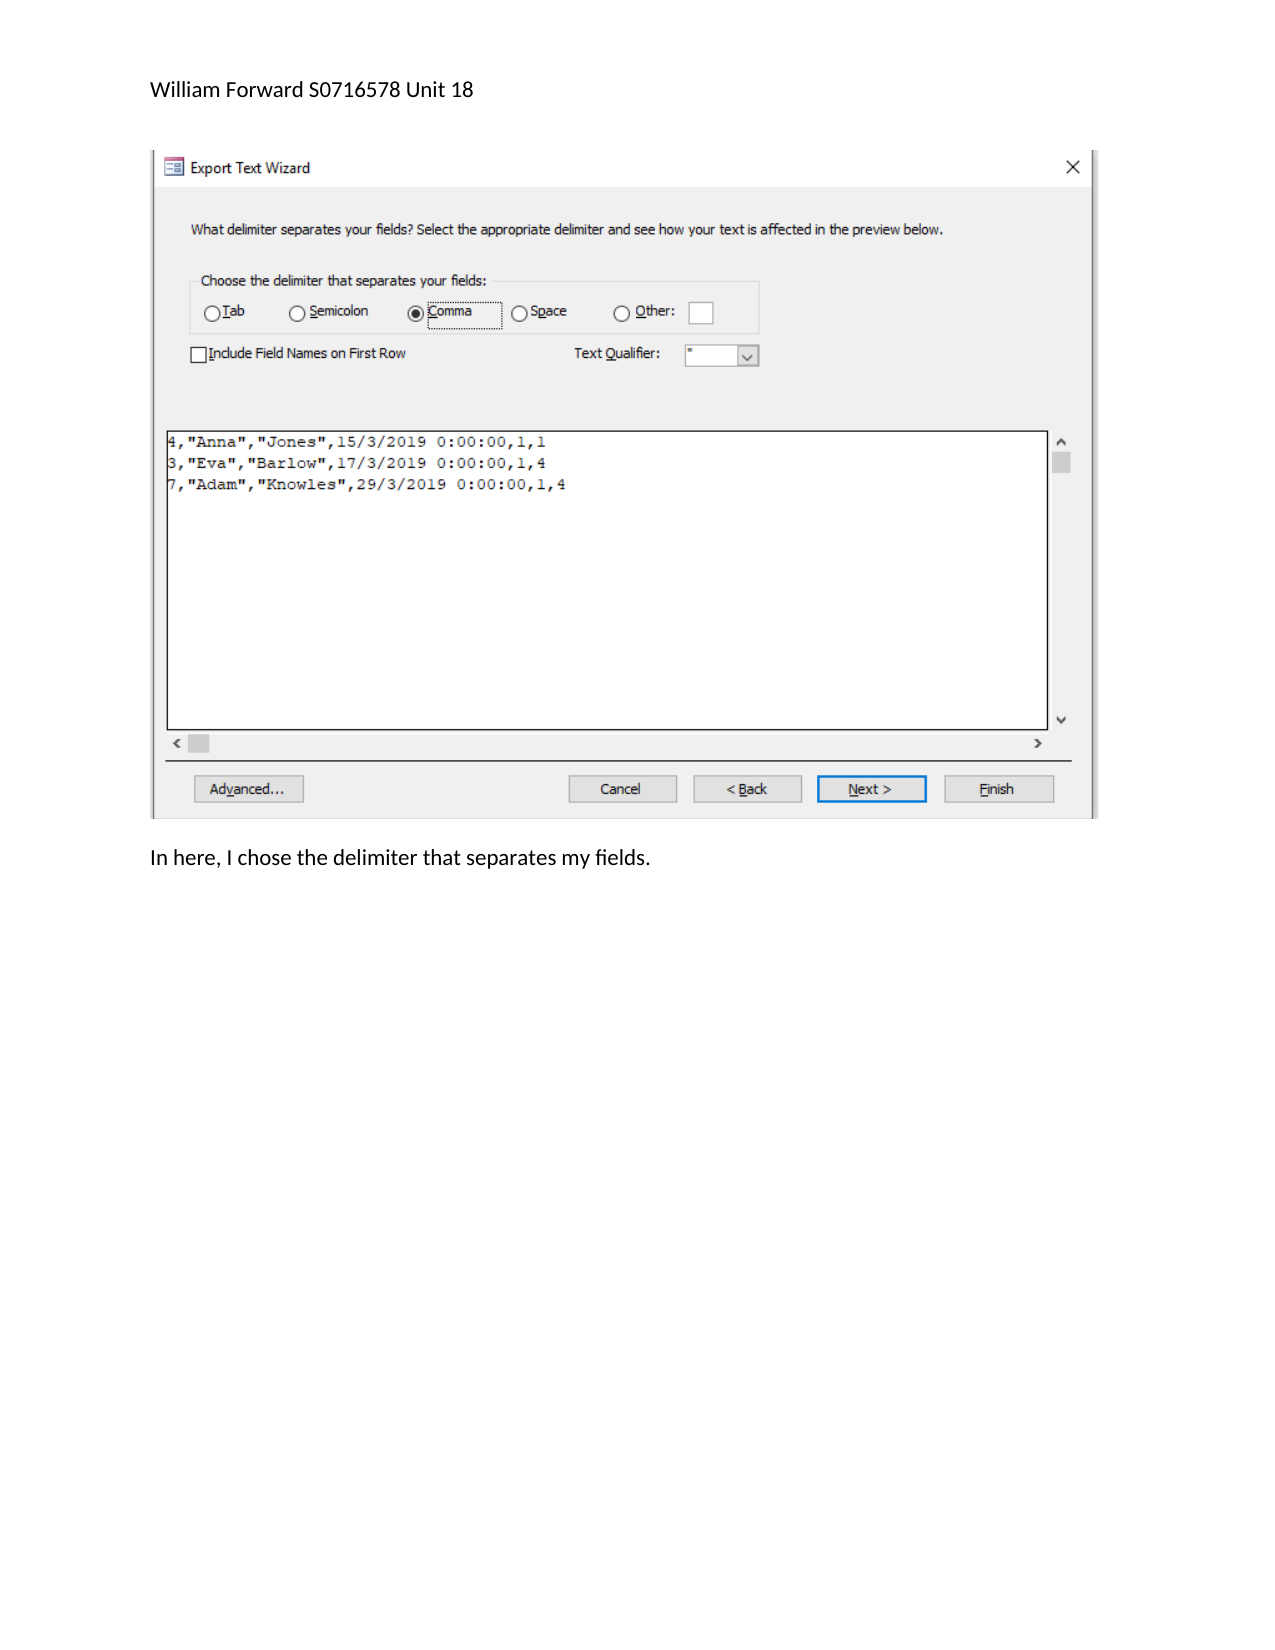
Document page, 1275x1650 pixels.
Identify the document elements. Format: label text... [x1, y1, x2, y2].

picture [150, 150, 1099, 819]
text In here, I chose the delimiter that separates my fields. [150, 843, 1125, 871]
